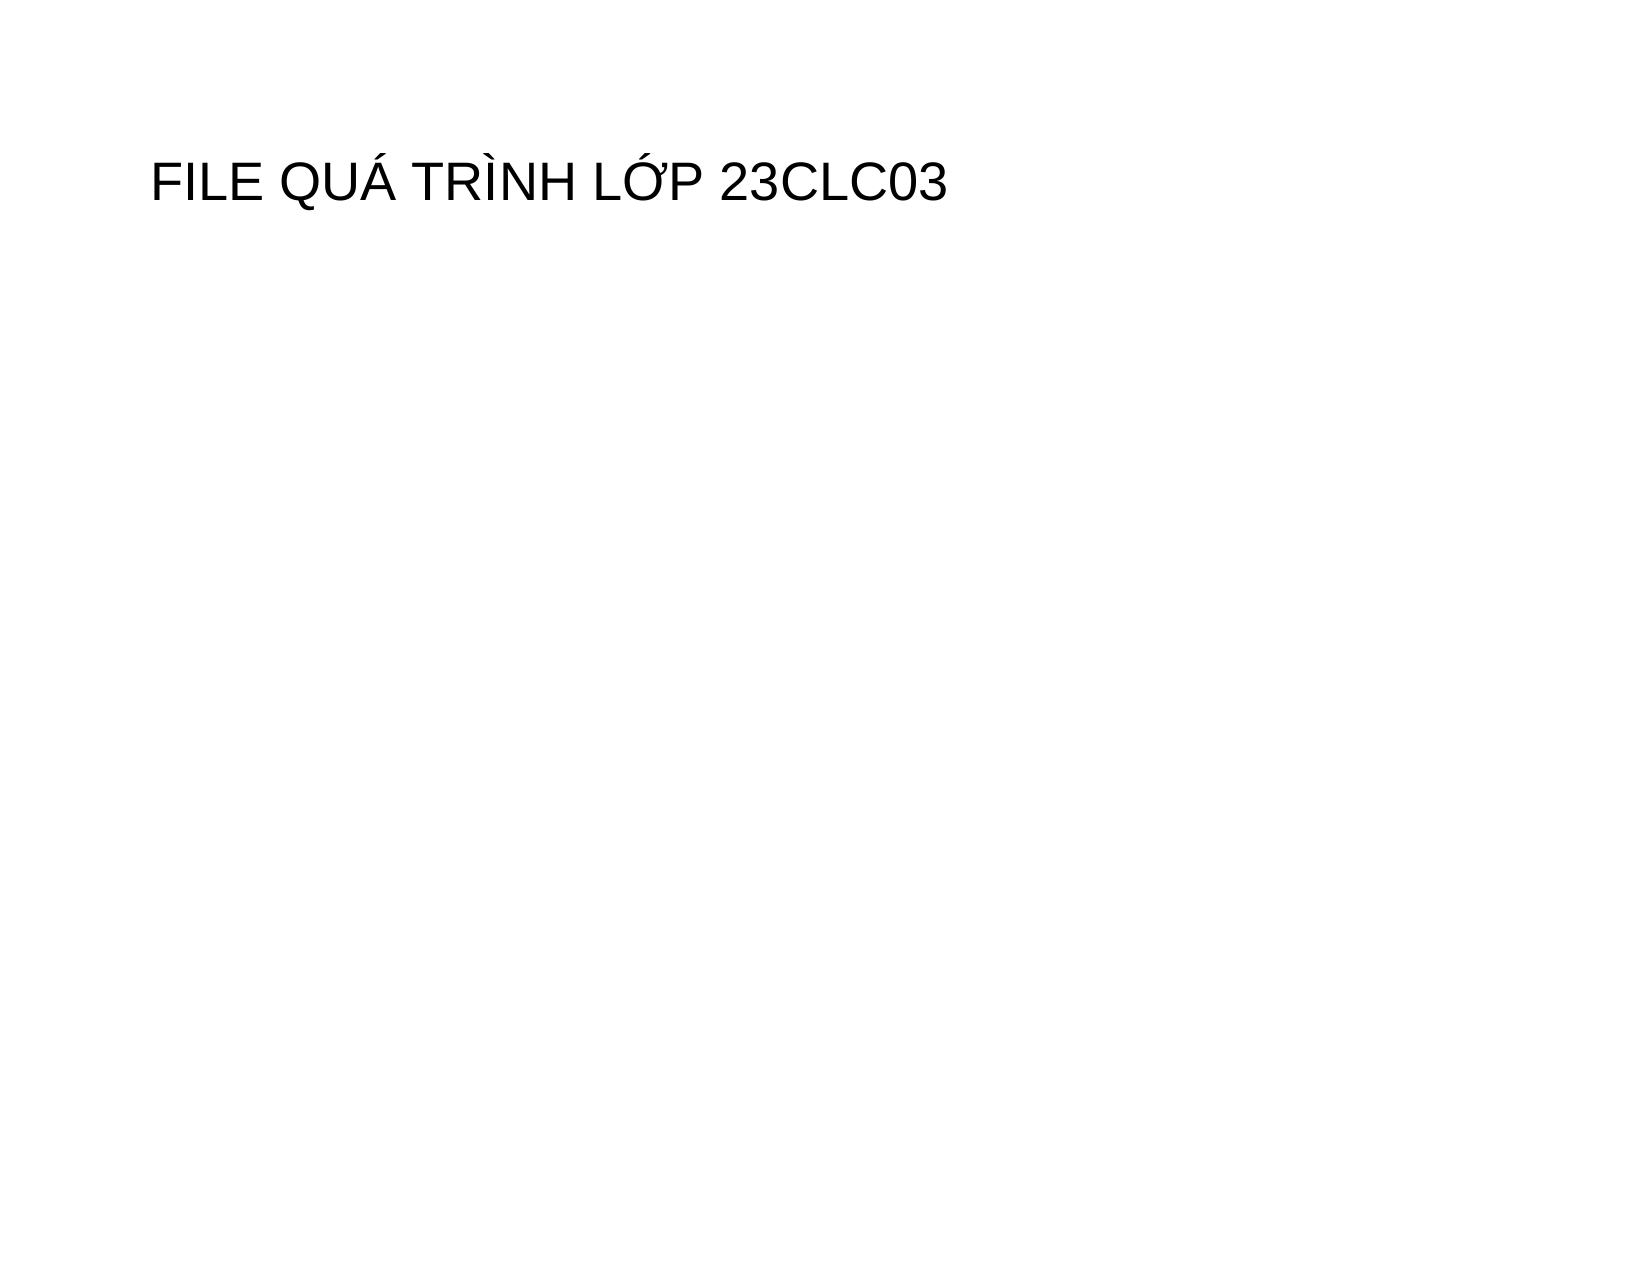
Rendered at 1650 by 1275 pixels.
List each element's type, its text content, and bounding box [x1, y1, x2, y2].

title FILE QUÁ TRÌNH LỚP 23CLC03 [150, 150, 1500, 212]
